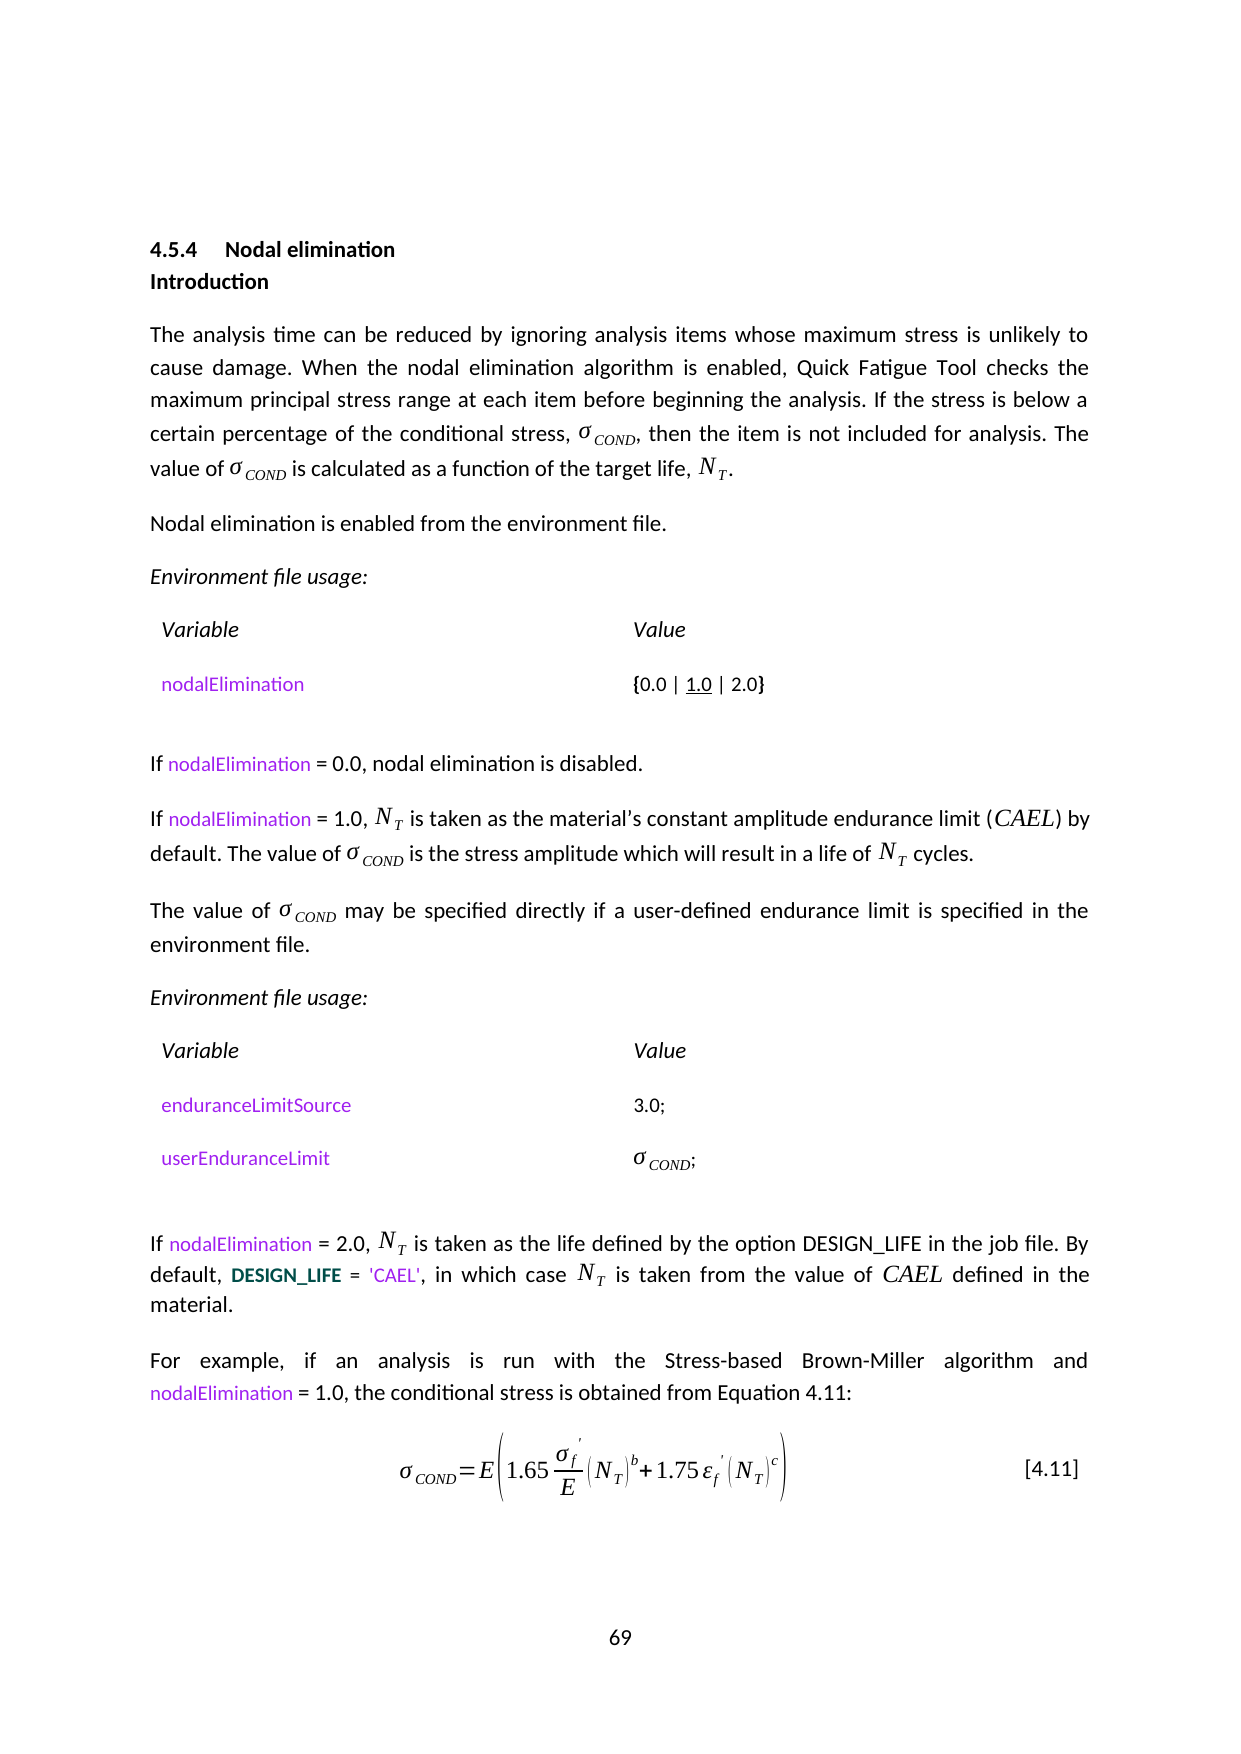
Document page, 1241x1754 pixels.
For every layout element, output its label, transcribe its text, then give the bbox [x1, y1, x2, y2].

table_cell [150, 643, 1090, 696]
text The value of may be specified directly if a user-defined endurance limit is specified in the environment file. [150, 894, 1090, 958]
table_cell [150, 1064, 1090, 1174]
text If nodalElimination = 2.0, is taken as the life defined by the option DESIGN_LIFE in the job file. By default, DESIGN_LIFE = 'CAEL', in which case is taken from the value of defined in the material. [150, 1227, 1090, 1318]
text The analysis time can be reduced by ignoring analysis items whose maximum stress is unlikely to cause damage. When the nodal elimination algorithm is enabled, Quick Fatigue Tool checks the maximum principal stress range at each item before beginning the analysis. If the stress is below a certain percentage of the conditional stress, , then the item is not included for analysis. The value of is calculated as a function of the target life, . [150, 320, 1090, 484]
text Environment file usage: [150, 983, 1090, 1011]
subtitle 4.5.4 Nodal elimination [150, 235, 1090, 263]
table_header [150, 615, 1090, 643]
text Environment file usage: [150, 562, 1090, 590]
text If nodalElimination = 0.0, nodal elimination is disabled. [150, 749, 1090, 777]
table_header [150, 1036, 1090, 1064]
text Introduction [150, 267, 1090, 295]
text If nodalElimination = 1.0, is taken as the material’s constant amplitude endurance limit () by default. The value of is the stress amplitude which will result in a life of cycles. [150, 802, 1090, 869]
text Nodal elimination is enabled from the environment file. [150, 509, 1090, 537]
text For example, if an analysis is run with the Stress-based Brown-Miller algorithm and nodalElimination = 1.0, the conditional stress is obtained from Equation 4.11: [150, 1346, 1090, 1406]
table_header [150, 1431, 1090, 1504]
